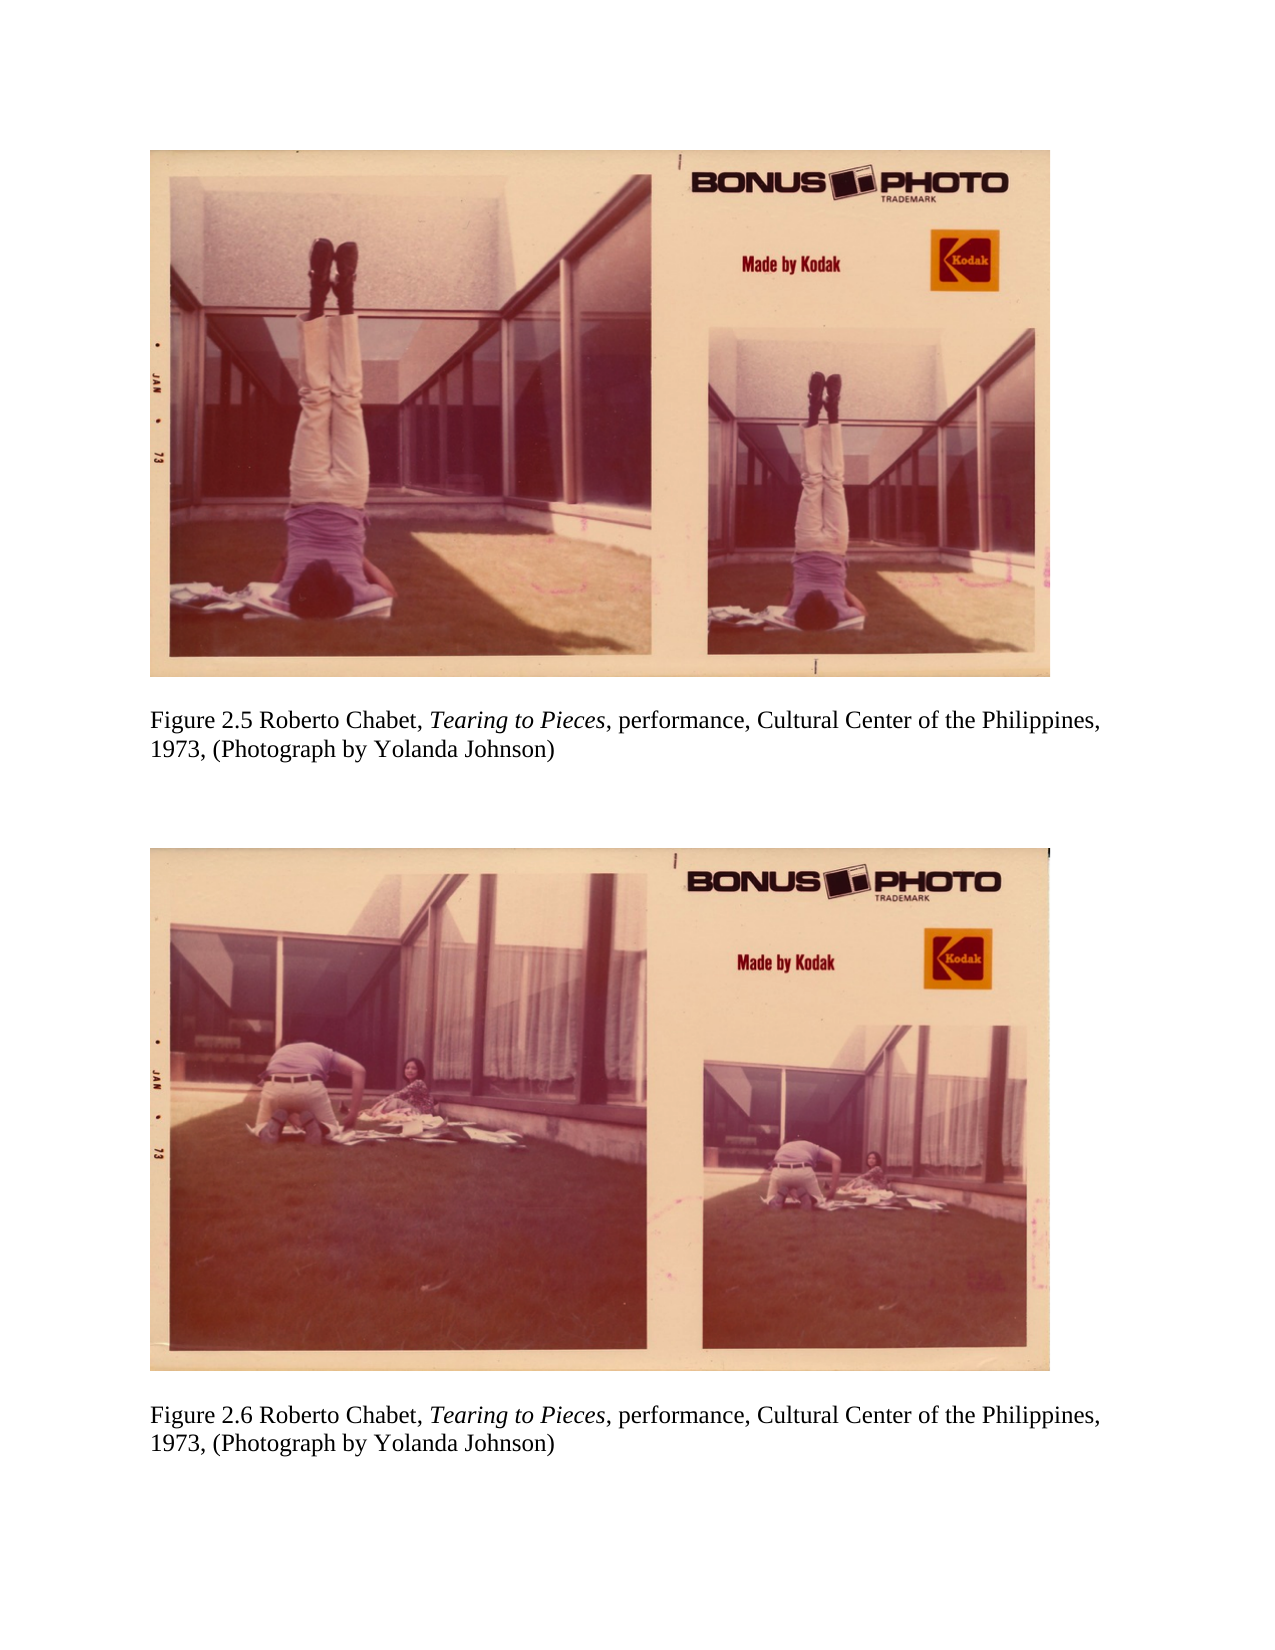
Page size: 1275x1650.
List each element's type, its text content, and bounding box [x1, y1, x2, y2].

picture [150, 848, 1050, 1371]
picture [150, 150, 1050, 677]
text Figure 2.6 Roberto Chabet, Tearing to Pieces, performance, Cultural Center of the Philippines, 1973, (Photograph by Yolanda Johnson) [150, 1400, 1125, 1457]
text Figure 2.5 Roberto Chabet, Tearing to Pieces, performance, Cultural Center of the Philippines, 1973, (Photograph by Yolanda Johnson) [150, 705, 1125, 763]
